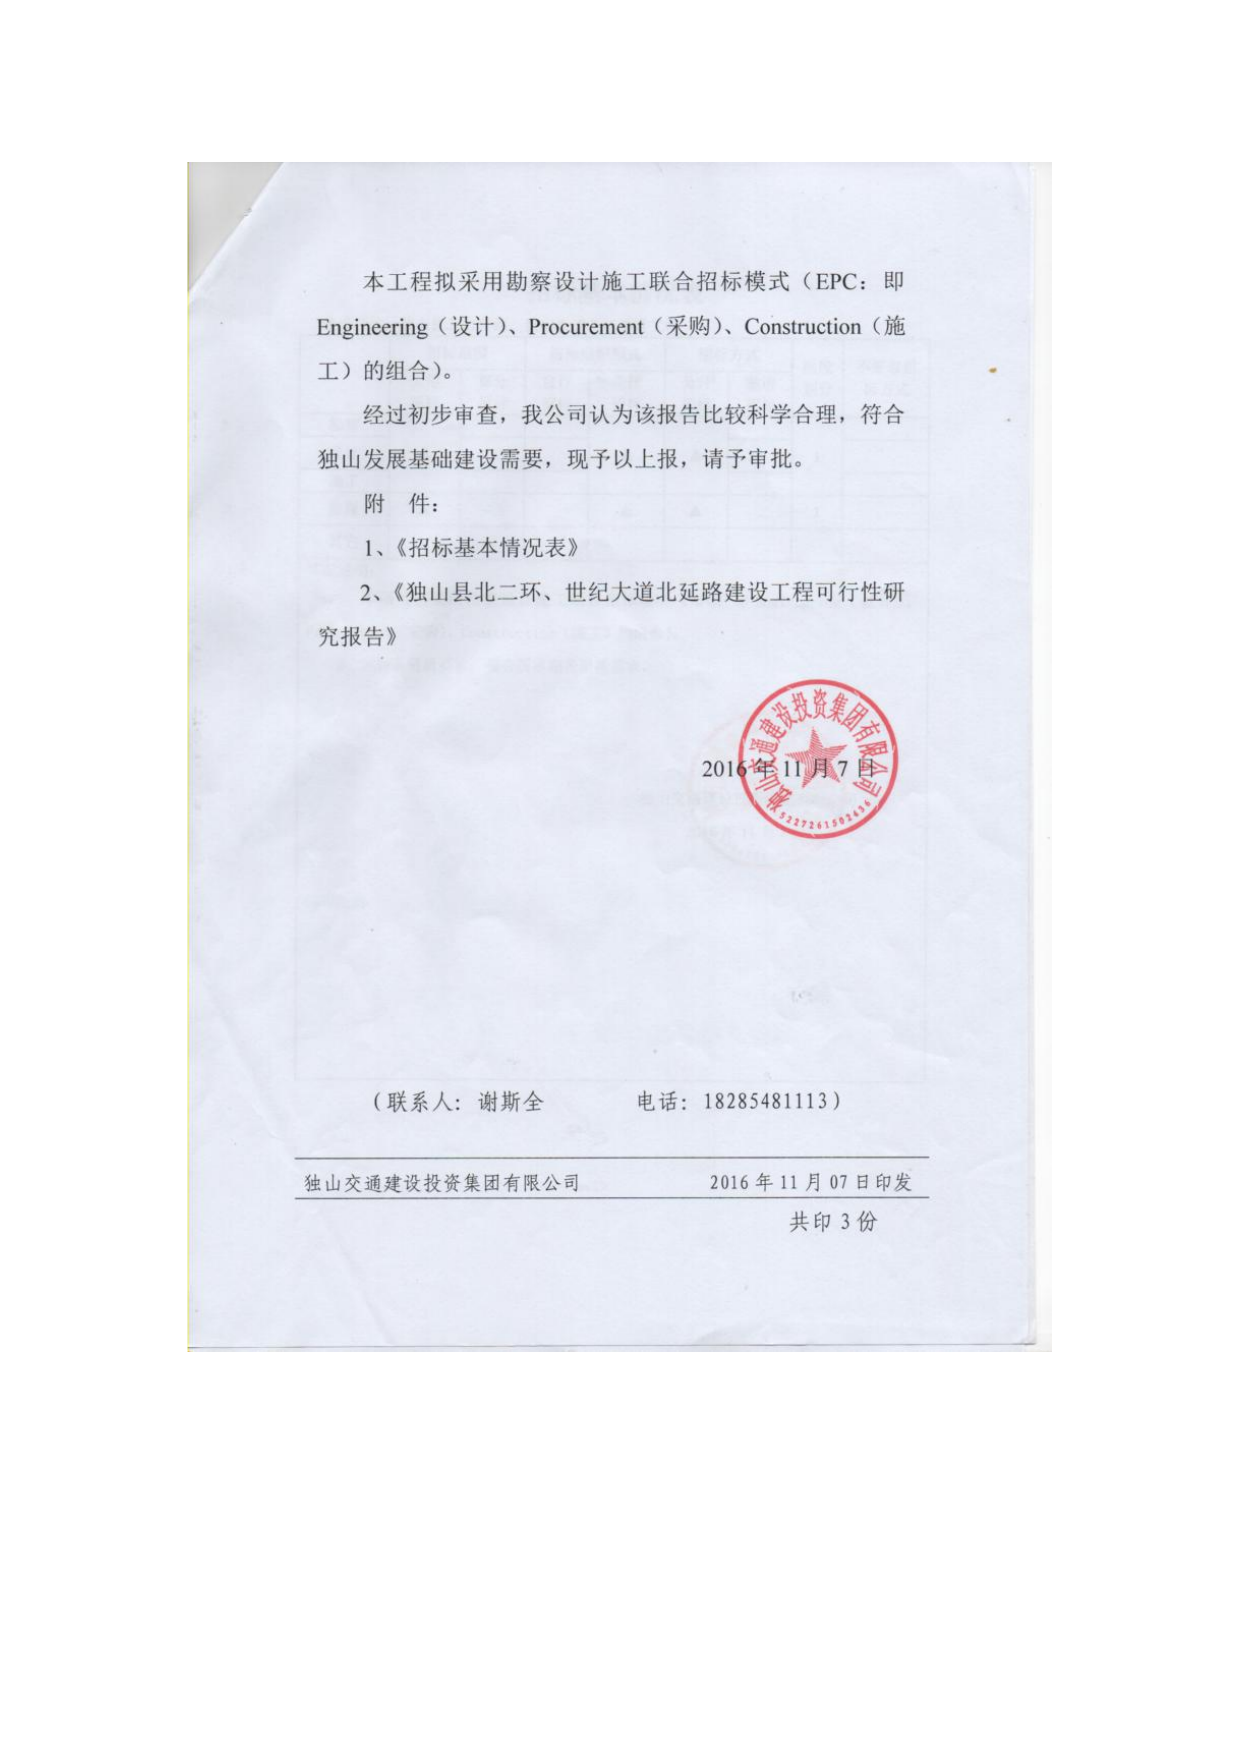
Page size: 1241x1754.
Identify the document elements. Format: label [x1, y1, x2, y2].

picture [187, 162, 1052, 1352]
